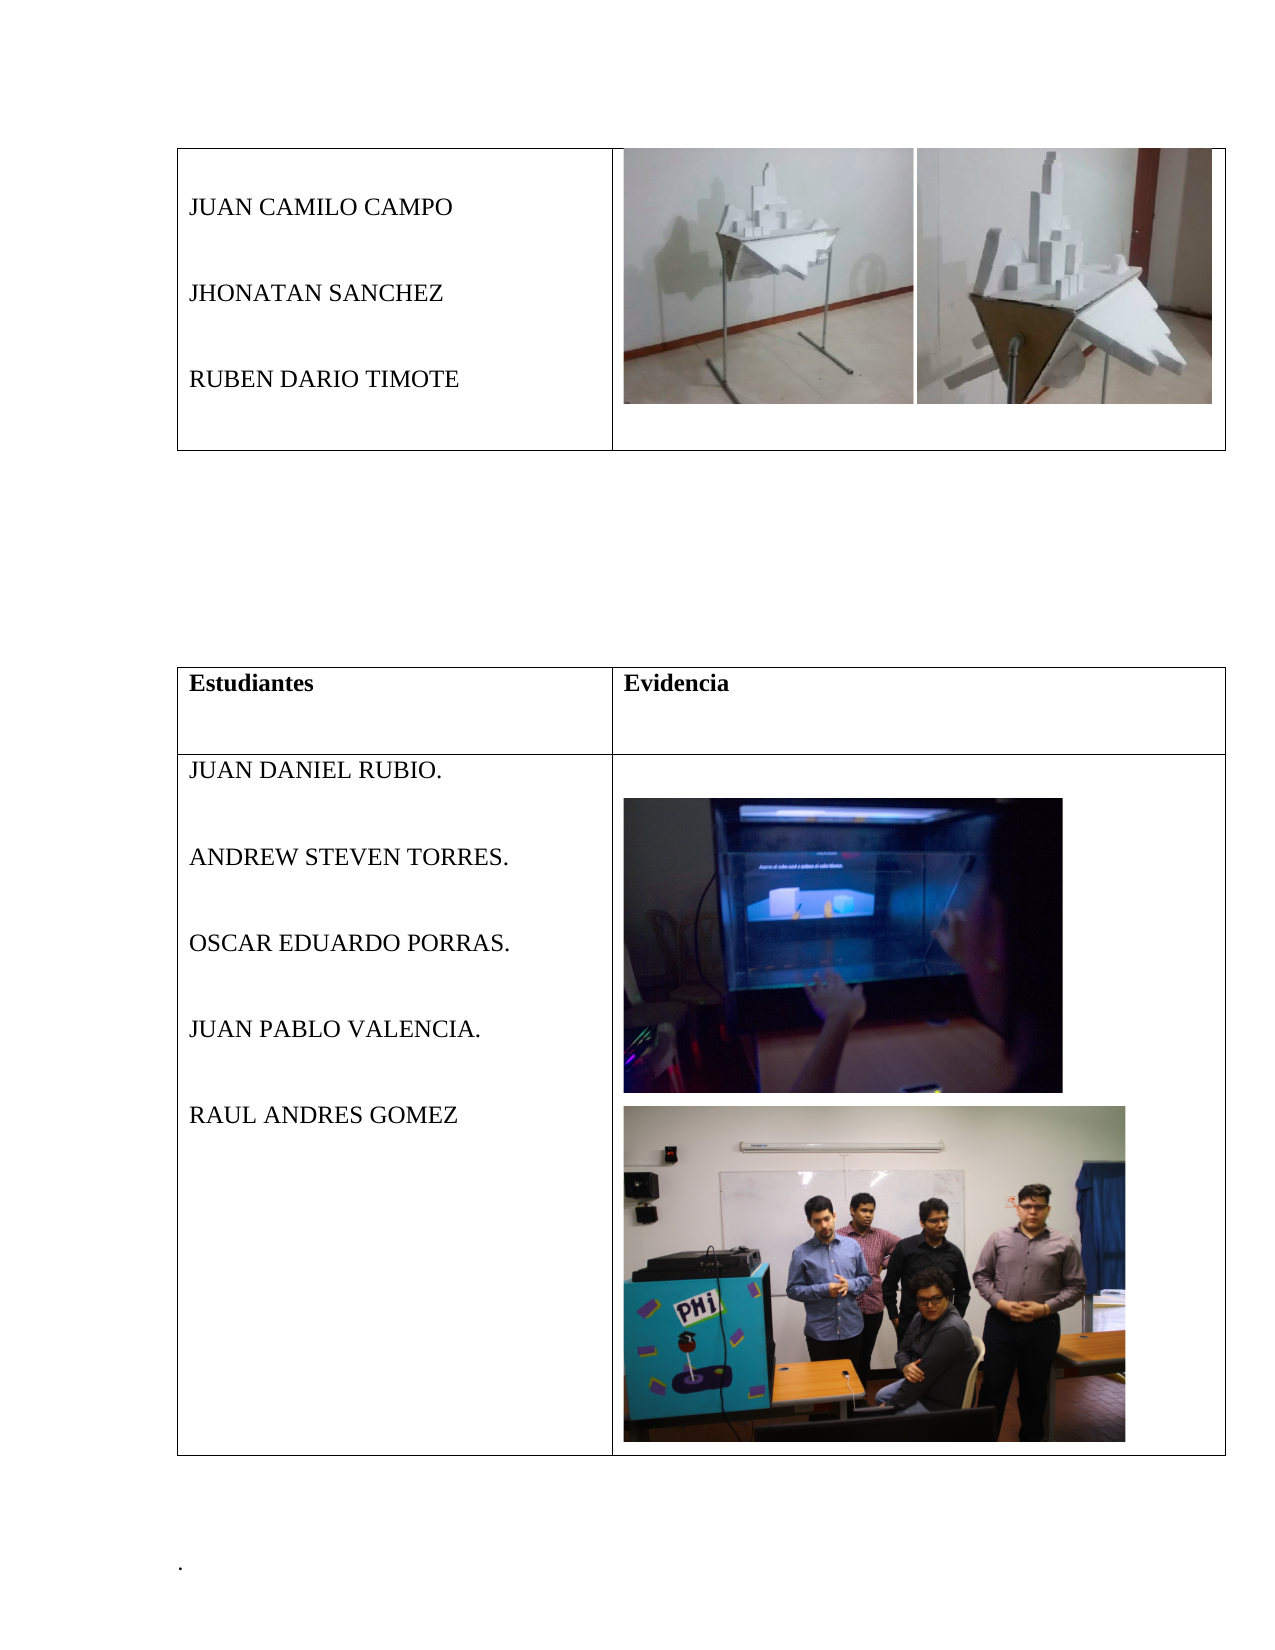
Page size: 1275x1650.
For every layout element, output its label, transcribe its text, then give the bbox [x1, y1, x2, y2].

table_cell [613, 149, 1225, 450]
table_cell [178, 149, 612, 450]
table_cell [613, 755, 1225, 1454]
picture [623, 798, 1063, 1093]
table_cell JUAN DANIEL RUBIO. ANDREW STEVEN TORRES. OSCAR EDUARDO PORRAS. JUAN PABLO VALENCIA. RAUL ANDRES GOMEZ [178, 755, 612, 1454]
table_header Estudiantes [178, 668, 612, 754]
table_header Evidencia [613, 668, 1225, 754]
picture [623, 1106, 1126, 1442]
picture [623, 148, 1212, 404]
